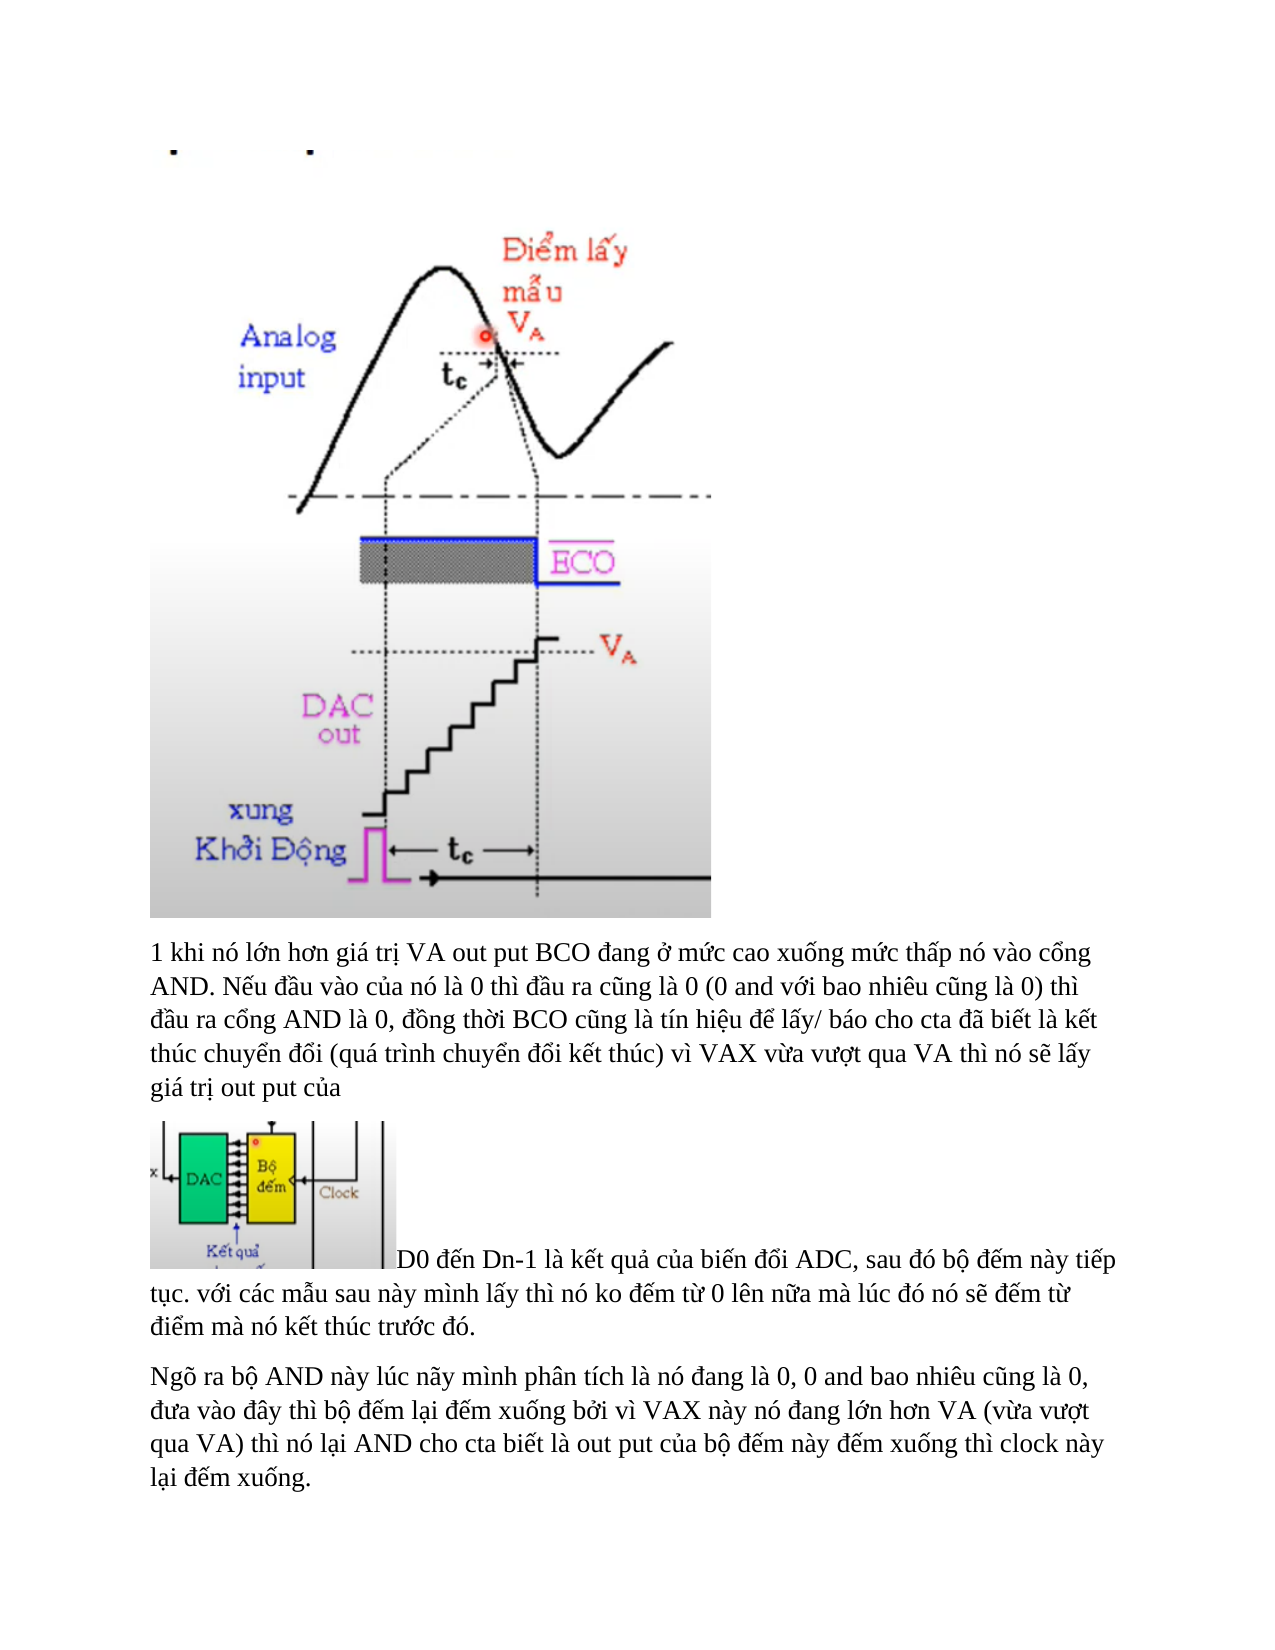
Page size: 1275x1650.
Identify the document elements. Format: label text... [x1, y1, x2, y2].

text 1 khi nó lớn hơn giá trị VA out put BCO đang ở mức cao xuống mức thấp nó vào cổng AND. Nếu đầu vào của nó là 0 thì đầu ra cũng là 0 (0 and với bao nhiêu cũng là 0) thì đầu ra cổng AND là 0, đồng thời BCO cũng là tín hiệu để lấy/ báo cho cta đã biết là kết thúc chuyển đổi (quá trình chuyển đổi kết thúc) vì VAX vừa vượt qua VA thì nó sẽ lấy giá trị out put của [150, 937, 1125, 1102]
picture [150, 1121, 397, 1269]
text D0 đến Dn-1 là kết quả của biến đổi ADC, sau đó bộ đếm này tiếp tục. với các mẫu sau này mình lấy thì nó ko đếm từ 0 lên nữa mà lúc đó nó sẽ đếm từ điểm mà nó kết thúc trước đó. [150, 1121, 1125, 1341]
text Ngõ ra bộ AND này lúc nãy mình phân tích là nó đang là 0, 0 and bao nhiêu cũng là 0, đưa vào đây thì bộ đếm lại đếm xuống bởi vì VAX này nó đang lớn hơn VA (vừa vượt qua VA) thì nó lại AND cho cta biết là out put của bộ đếm này đếm xuống thì clock này lại đếm xuống. [150, 1360, 1125, 1492]
picture [150, 150, 712, 918]
